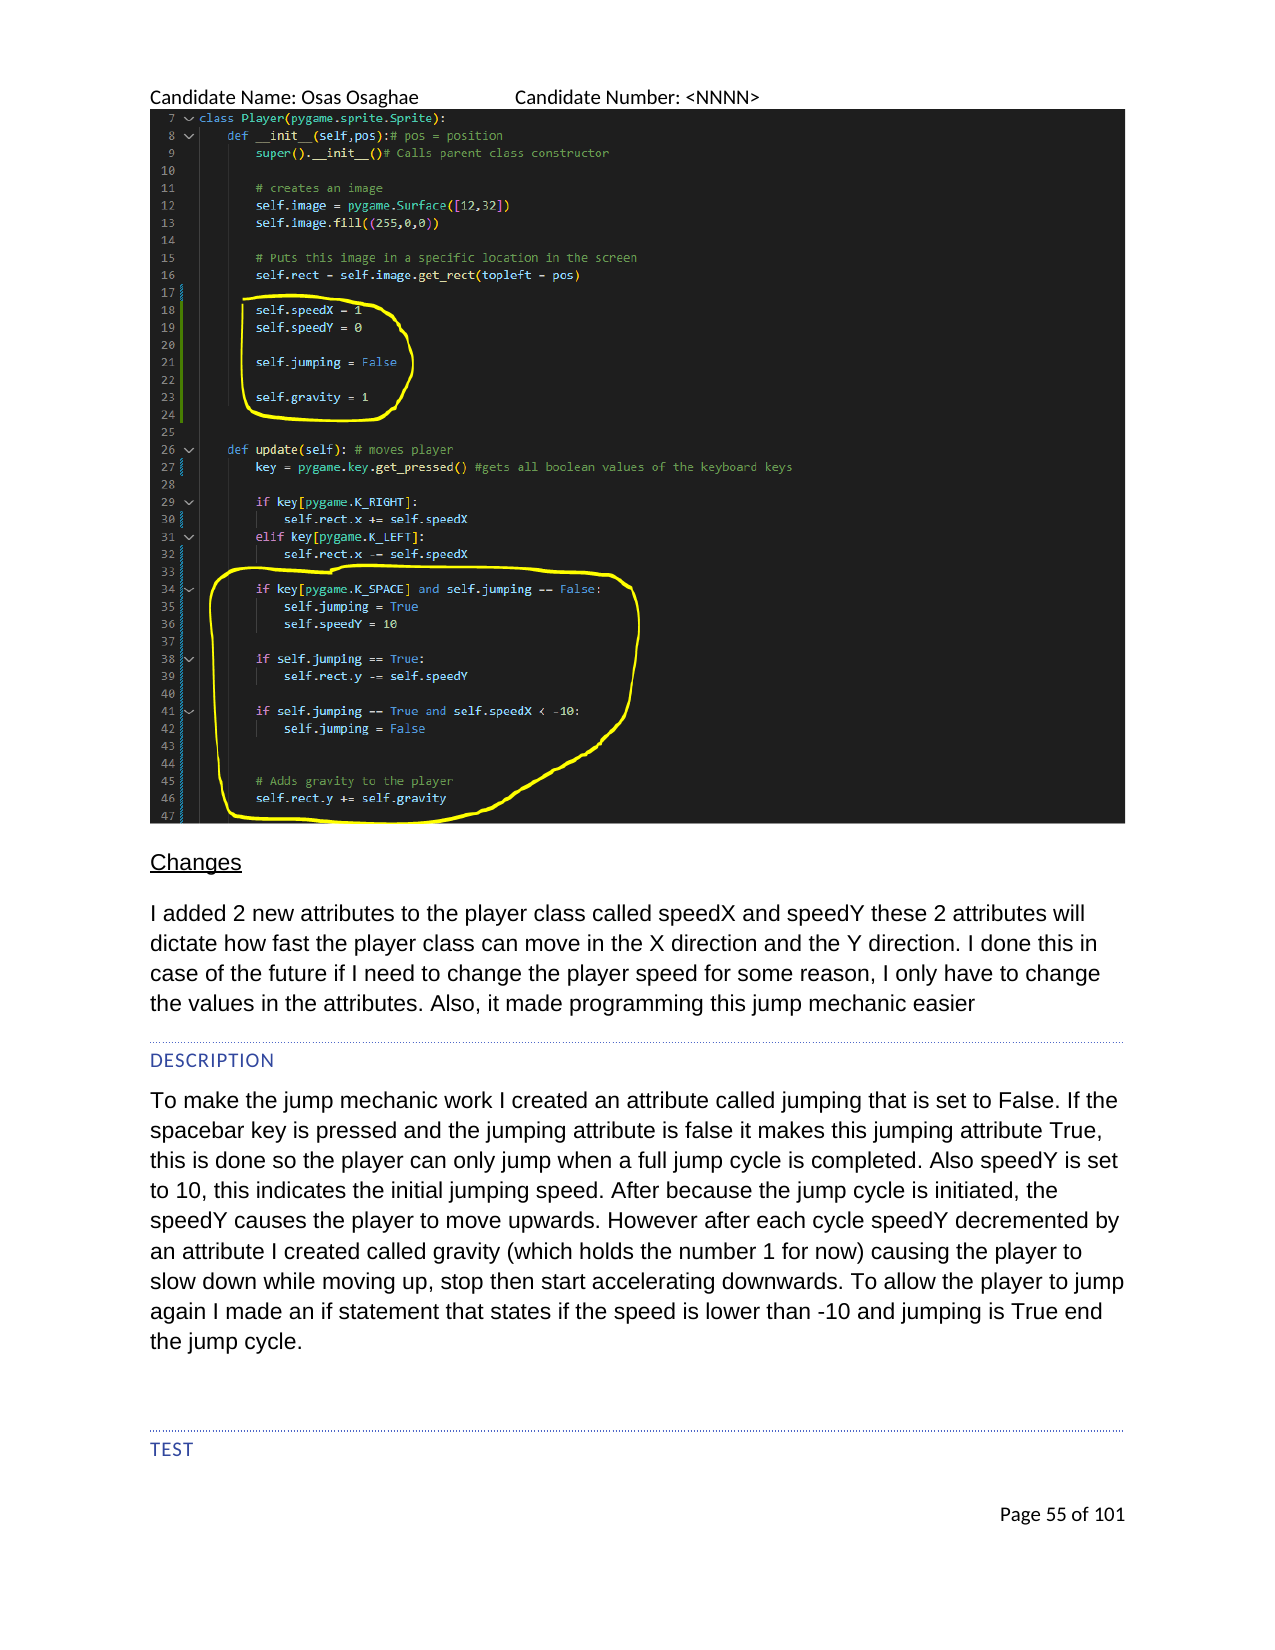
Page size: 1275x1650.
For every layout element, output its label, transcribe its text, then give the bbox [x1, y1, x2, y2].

subtitle Description [150, 1041, 1125, 1072]
picture [150, 109, 1125, 824]
subtitle Test [150, 1430, 1125, 1462]
text To make the jump mechanic work I created an attribute called jumping that is set to False. If the spacebar key is pressed and the jumping attribute is false it makes this jumping attribute True, this is done so the player can only jump when a full jump cycle is completed. Also speedY is set to 10, this indicates the initial jumping speed. After because the jump cycle is initiated, the speedY causes the player to move upwards. However after each cycle speedY decremented by an attribute I created called gravity (which holds the number 1 for now) causing the player to slow down while moving up, stop then start accelerating downwards. To allow the player to jump again I made an if statement that states if the speed is lower than -10 and jumping is True end the jump cycle. [150, 1087, 1125, 1355]
text I added 2 new attributes to the player class called speedX and speedY these 2 attributes will dictate how fast the player class can move in the X direction and the Y direction. I done this in case of the future if I need to change the player speed for some reason, I only have to change the values in the attributes. Also, it made programming this jump mechanic easier [150, 900, 1125, 1017]
text Changes [150, 849, 1125, 875]
